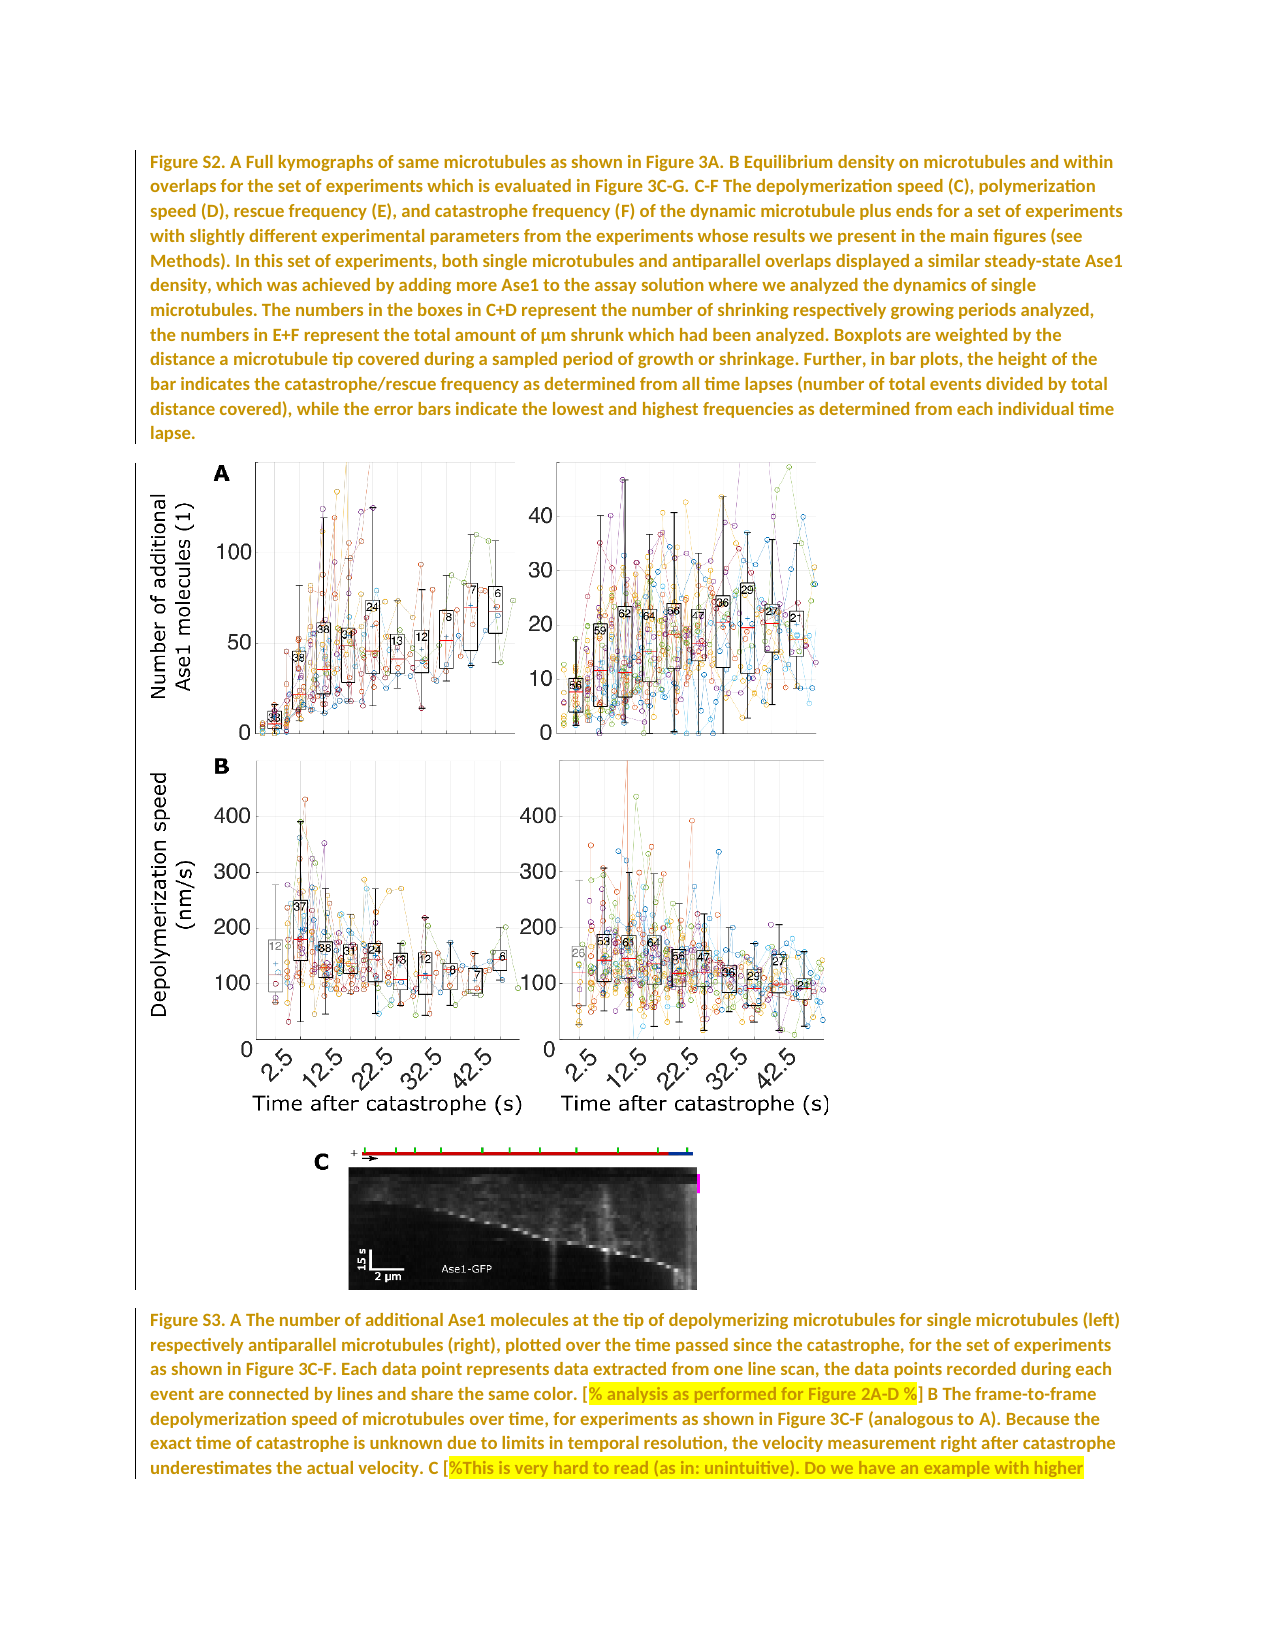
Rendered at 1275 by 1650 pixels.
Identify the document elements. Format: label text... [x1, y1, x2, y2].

picture [150, 462, 828, 1290]
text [150, 1308, 1125, 1479]
text Figure S2. A Full kymographs of same microtubules as shown in Figure 3A. B Equilibrium density on microtubules and within overlaps for the set of experiments which is evaluated in Figure 3C-G. C-F The depolymerization speed (C), polymerization speed (D), rescue frequency (E), and catastrophe frequency (F) of the dynamic microtubule plus ends for a set of experiments with slightly different experimental parameters from the experiments whose results we present in the main figures (see Methods). In this set of experiments, both single microtubules and antiparallel overlaps displayed a similar steady-state Ase1 density, which was achieved by adding more Ase1 to the assay solution where we analyzed the dynamics of single microtubules. The numbers in the boxes in C+D represent the number of shrinking respectively growing periods analyzed, the numbers in E+F represent the total amount of µm shrunk which had been analyzed. Boxplots are weighted by the distance a microtubule tip covered during a sampled period of growth or shrinkage. Further, in bar plots, the height of the bar indicates the catastrophe/rescue frequency as determined from all time lapses (number of total events divided by total distance covered), while the error bars indicate the lowest and highest frequencies as determined from each individual time lapse. [150, 150, 1125, 444]
